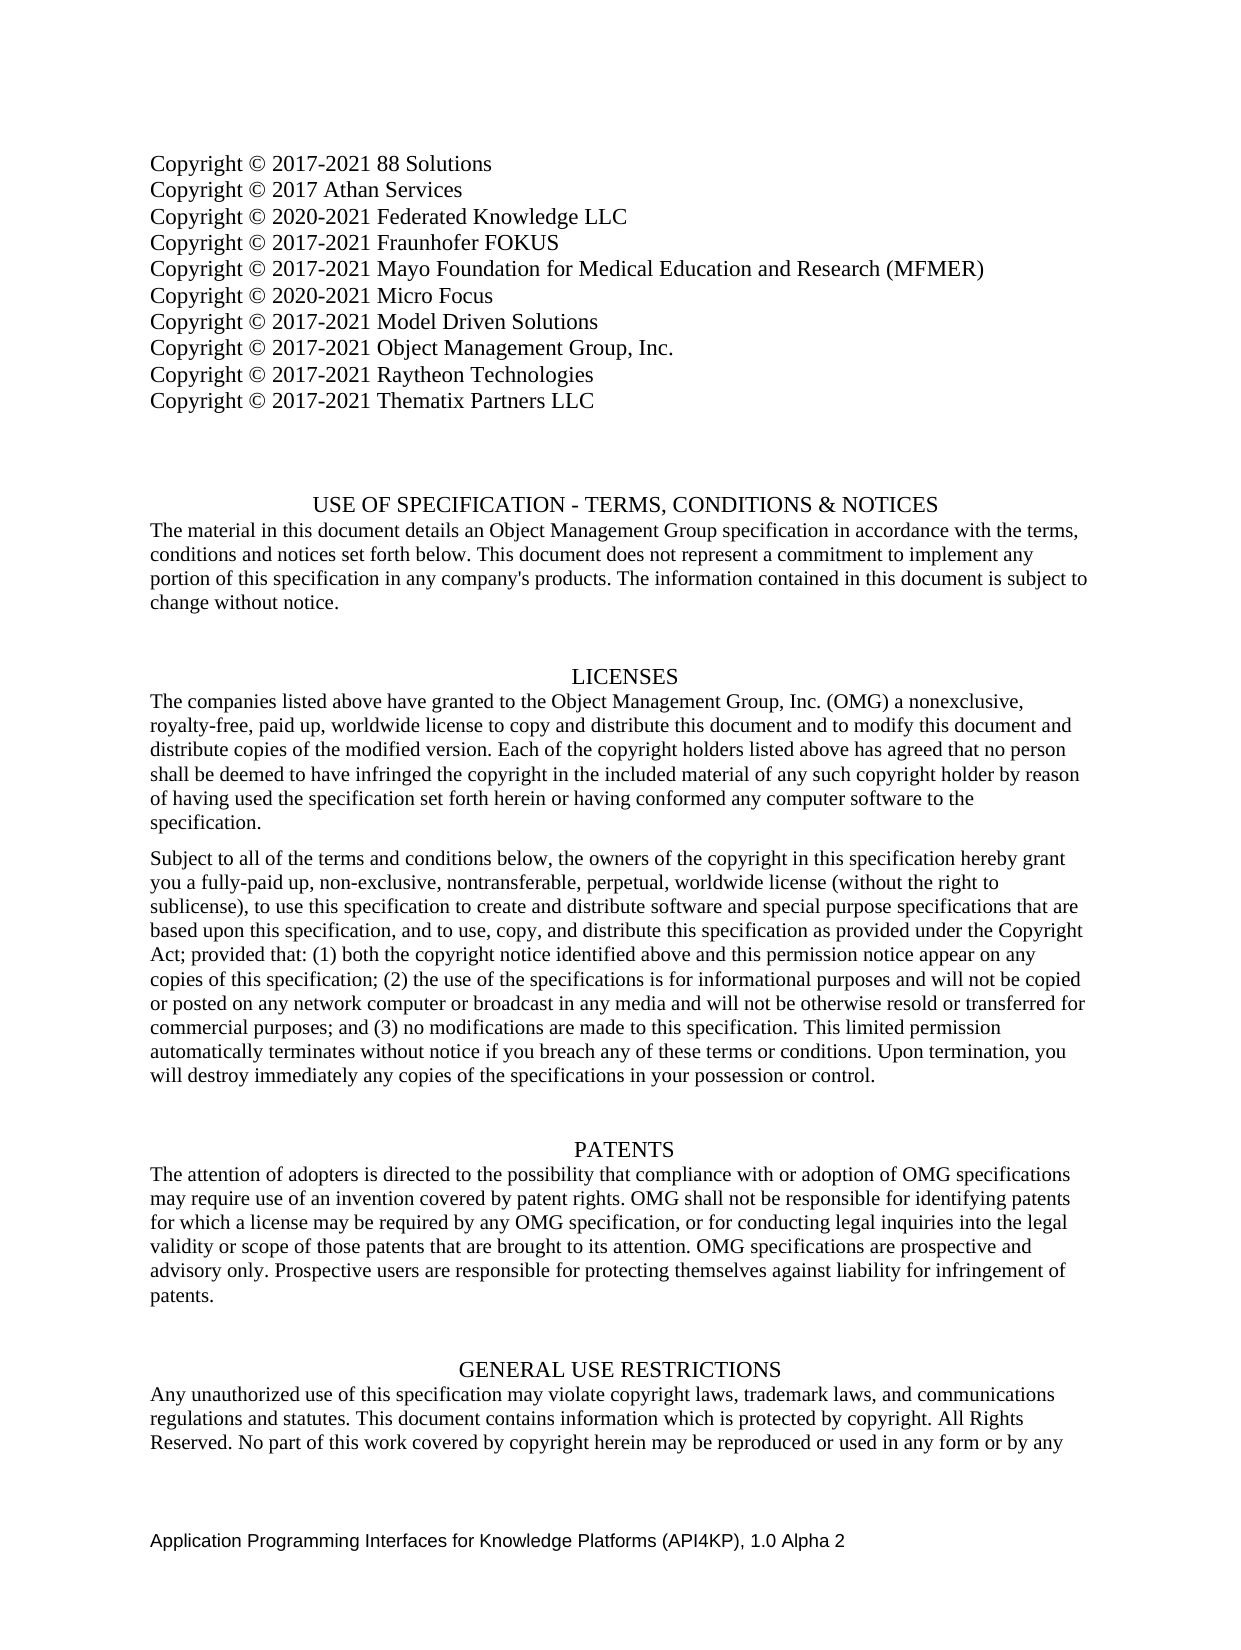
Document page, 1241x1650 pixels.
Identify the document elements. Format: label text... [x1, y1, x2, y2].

text PATENTS [158, 1136, 1090, 1162]
text Subject to all of the terms and conditions below, the owners of the copyright in this specification hereby grant you a fully-paid up, non-exclusive, nontransferable, perpetual, worldwide license (without the right to sublicense), to use this specification to create and distribute software and special purpose specifications that are based upon this specification, and to use, copy, and distribute this specification as provided under the Copyright Act; provided that: (1) both the copyright notice identified above and this permission notice appear on any copies of this specification; (2) the use of the specifications is for informational purposes and will not be copied or posted on any network computer or broadcast in any media and will not be otherwise resold or transferred for commercial purposes; and (3) no modifications are made to this specification. This limited permission automatically terminates without notice if you breach any of these terms or conditions. Upon termination, you will destroy immediately any copies of the specifications in your possession or control. [150, 846, 1090, 1087]
text Copyright © 2017-2021 88 Solutions [150, 150, 1090, 176]
text Copyright © 2017 Athan Services [150, 176, 1090, 203]
text The attention of adopters is directed to the possibility that compliance with or adoption of OMG specifications may require use of an invention covered by patent rights. OMG shall not be responsible for identifying patents for which a license may be required by any OMG specification, or for conducting legal inquiries into the legal validity or scope of those patents that are brought to its attention. OMG specifications are prospective and advisory only. Prospective users are responsible for protecting themselves against liability for infringement of patents. [150, 1162, 1090, 1307]
text USE OF SPECIFICATION - TERMS, CONDITIONS & NOTICES [161, 491, 1090, 518]
text Copyright © 2017-2021 Raytheon Technologies Copyright © 2017-2021 Thematix Partners LLC [150, 361, 1090, 413]
text Copyright © 2017-2021 Mayo Foundation for Medical Education and Research (MFMER) Copyright © 2020-2021 Micro Focus [150, 255, 1090, 308]
text Copyright © 2020-2021 Federated Knowledge LLC Copyright © 2017-2021 Fraunhofer FOKUS [150, 203, 1090, 255]
text The material in this document details an Object Management Group specification in accordance with the terms, conditions and notices set forth below. This document does not represent a commitment to implement any portion of this specification in any company's products. The information contained in this document is subject to change without notice. [150, 518, 1090, 614]
text Copyright © 2017-2021 Model Driven Solutions Copyright © 2017-2021 Object Management Group, Inc. [150, 308, 1090, 361]
text GENERAL USE RESTRICTIONS [150, 1356, 1090, 1382]
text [150, 1382, 1090, 1454]
text The companies listed above have granted to the Object Management Group, Inc. (OMG) a nonexclusive, royalty-free, paid up, worldwide license to copy and distribute this document and to modify this document and distribute copies of the modified version. Each of the copyright holders listed above has agreed that no person shall be deemed to have infringed the copyright in the included material of any such copyright holder by reason of having used the specification set forth herein or having conformed any computer software to the specification. [150, 689, 1090, 834]
text LICENSES [159, 663, 1090, 689]
